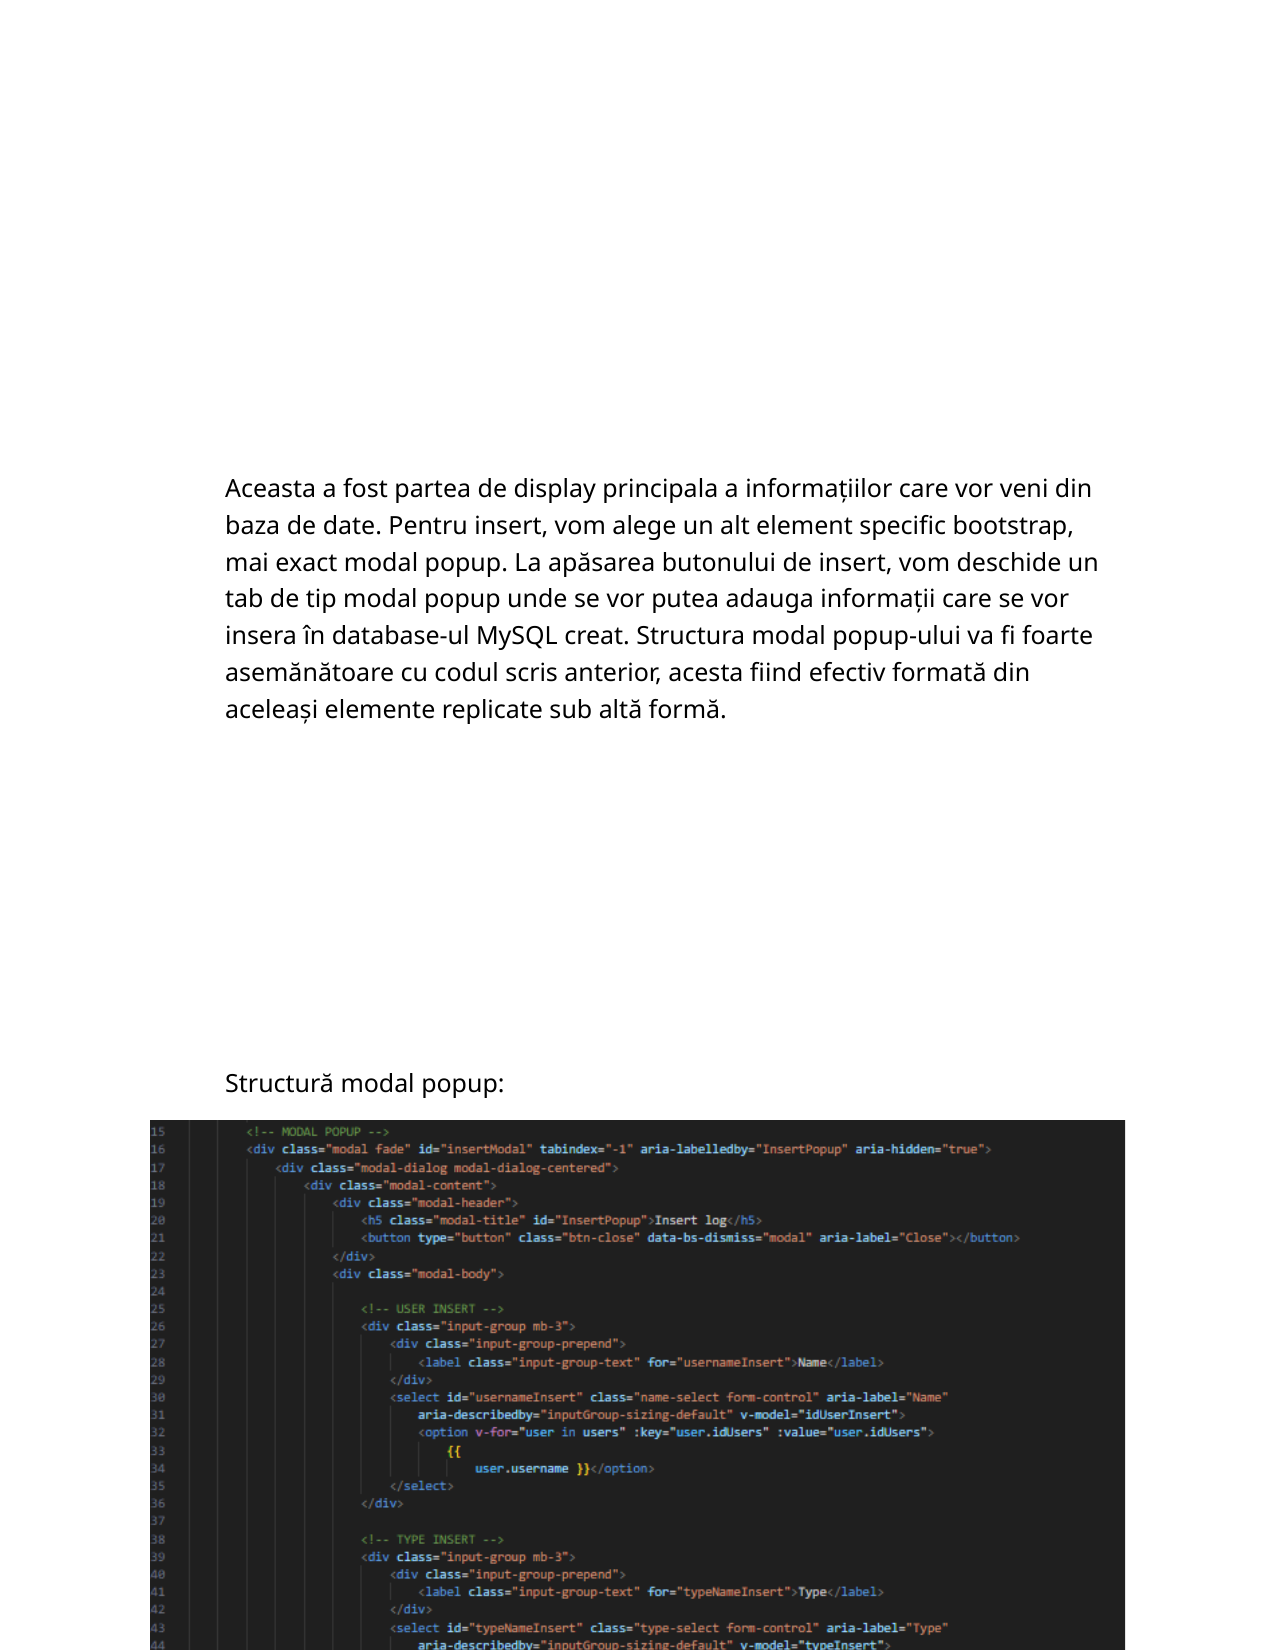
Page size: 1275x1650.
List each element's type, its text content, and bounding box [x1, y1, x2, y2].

text Structură modal popup: [225, 1065, 1125, 1099]
text Aceasta a fost partea de display principala a informațiilor care vor veni din baza de date. Pentru insert, vom alege un alt element specific bootstrap, mai exact modal popup. La apăsarea butonului de insert, vom deschide un tab de tip modal popup unde se vor putea adauga informații care se vor insera în database-ul MySQL creat. Structura modal popup-ului va fi foarte asemănătoare cu codul scris anterior, acesta fiind efectiv formată din aceleași elemente replicate sub altă formă. [225, 471, 1125, 725]
picture [150, 1120, 1125, 1650]
